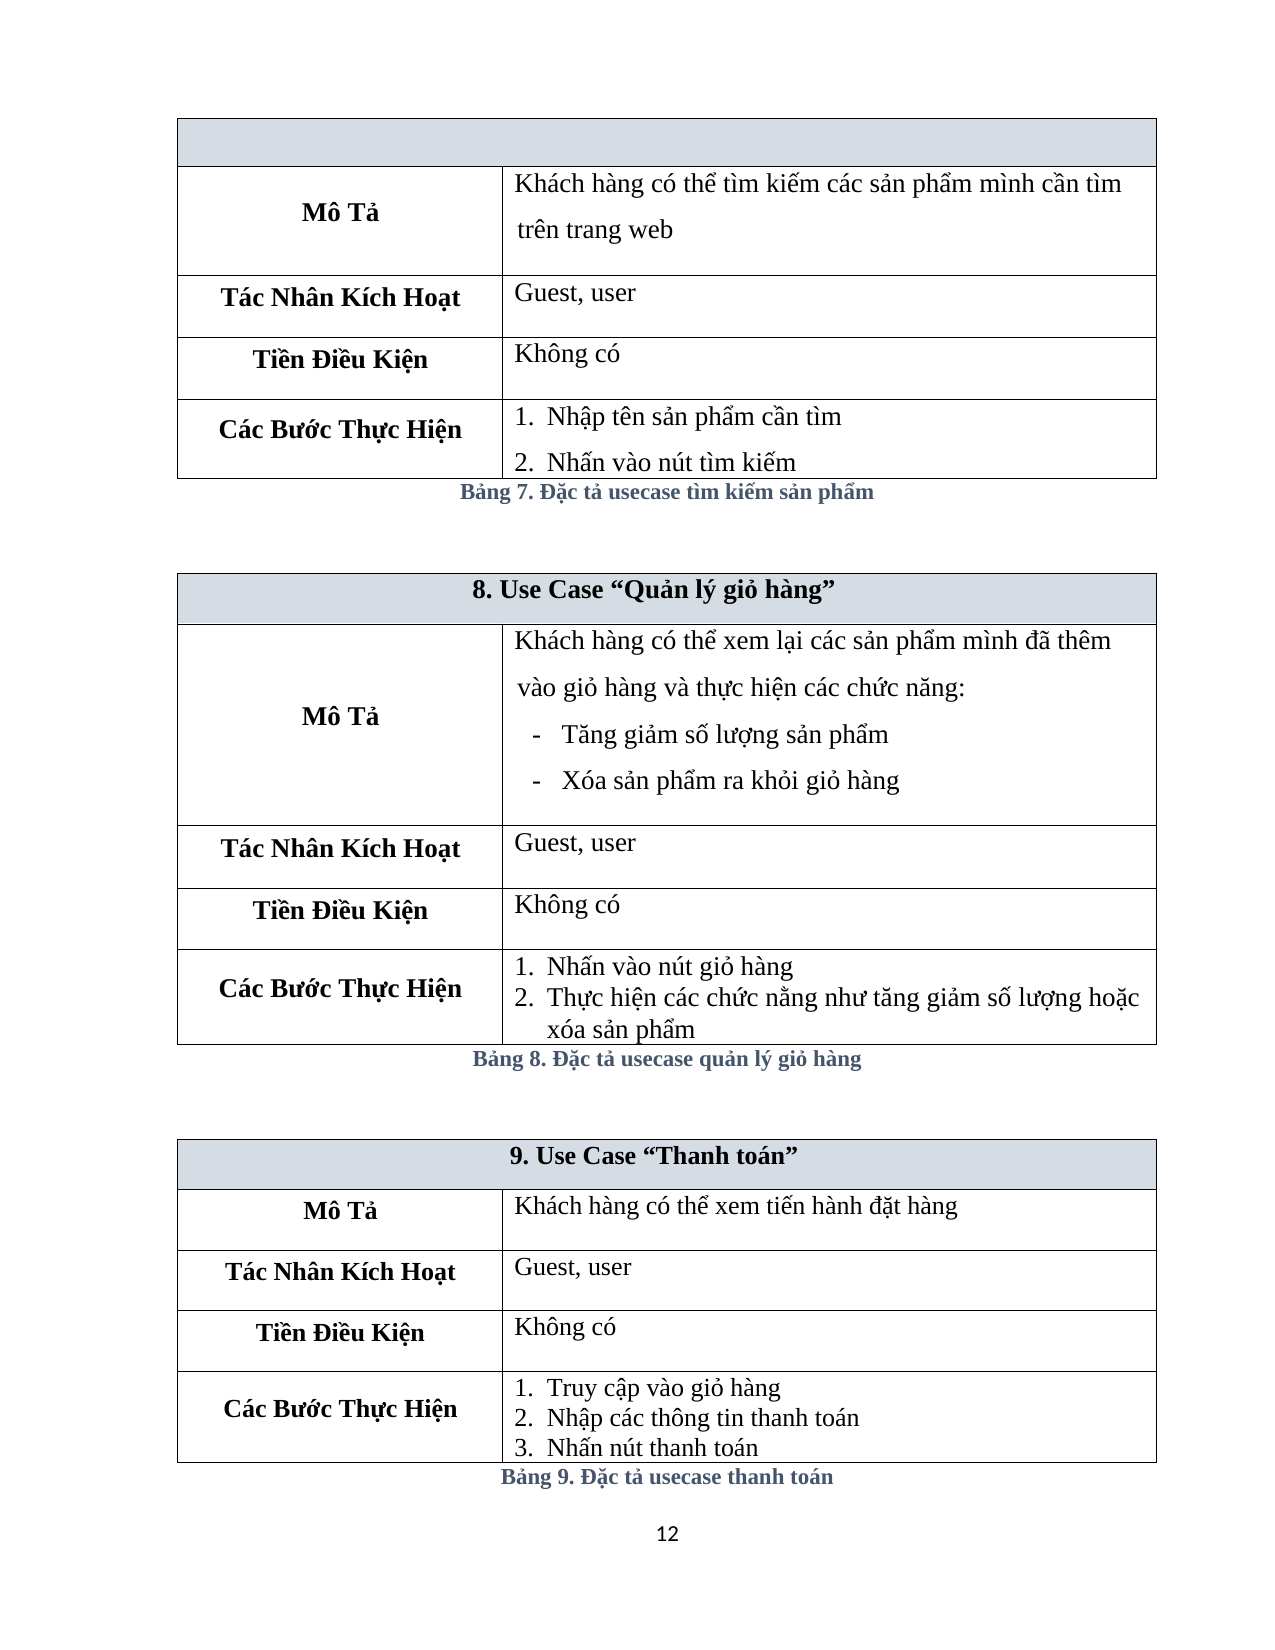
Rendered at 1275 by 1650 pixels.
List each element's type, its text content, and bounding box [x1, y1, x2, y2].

table_cell Truy cập vào giỏ hàng Nhập các thông tin thanh toán Nhấn nút thanh toán [503, 1372, 1156, 1462]
table_cell Tác Nhân Kích Hoạt [178, 826, 502, 887]
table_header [178, 119, 1156, 166]
table_cell Guest, user [503, 1251, 1156, 1310]
table_cell Các Bước Thực Hiện [178, 400, 502, 477]
table_header 8. Use Case “Quản lý giỏ hàng” [178, 574, 1156, 623]
table_cell Các Bước Thực Hiện [178, 950, 502, 1044]
table_cell Tiền Điều Kiện [178, 338, 502, 398]
table_cell Nhập tên sản phẩm cần tìm Nhấn vào nút tìm kiếm [503, 400, 1156, 477]
table_cell Khách hàng có thể xem tiến hành đặt hàng [503, 1190, 1156, 1249]
text Bảng 9. Đặc tả usecase thanh toán [177, 1463, 1157, 1490]
table_cell Tác Nhân Kích Hoạt [178, 276, 502, 337]
table_cell Tiền Điều Kiện [178, 1311, 502, 1371]
table_cell Các Bước Thực Hiện [178, 1372, 502, 1462]
table_cell Nhấn vào nút giỏ hàng Thực hiện các chức nằng như tăng giảm số lượng hoặc xóa sản phẩm [503, 950, 1156, 1044]
text Bảng 7. Đặc tả usecase tìm kiếm sản phẩm [177, 479, 1157, 505]
table_cell Không có [503, 1311, 1156, 1371]
table_cell Mô Tả [178, 167, 502, 274]
table_cell Khách hàng có thể xem lại các sản phẩm mình đã thêm vào giỏ hàng và thực hiện các chức năng: Tăng giảm số lượng sản phẩm Xóa sản phẩm ra khỏi giỏ hàng [503, 625, 1156, 825]
table_cell Mô Tả [178, 625, 502, 825]
table_header 9. Use Case “Thanh toán” [178, 1140, 1156, 1189]
table_cell Guest, user [503, 826, 1156, 887]
text Bảng 8. Đặc tả usecase quản lý giỏ hàng [177, 1045, 1157, 1071]
table_cell Mô Tả [178, 1190, 502, 1249]
table_cell Guest, user [503, 276, 1156, 337]
table_cell Tác Nhân Kích Hoạt [178, 1251, 502, 1310]
table_cell Không có [503, 338, 1156, 398]
table_cell Tiền Điều Kiện [178, 889, 502, 949]
table_cell Không có [503, 889, 1156, 949]
table_cell Khách hàng có thể tìm kiếm các sản phẩm mình cần tìm trên trang web [503, 167, 1156, 274]
